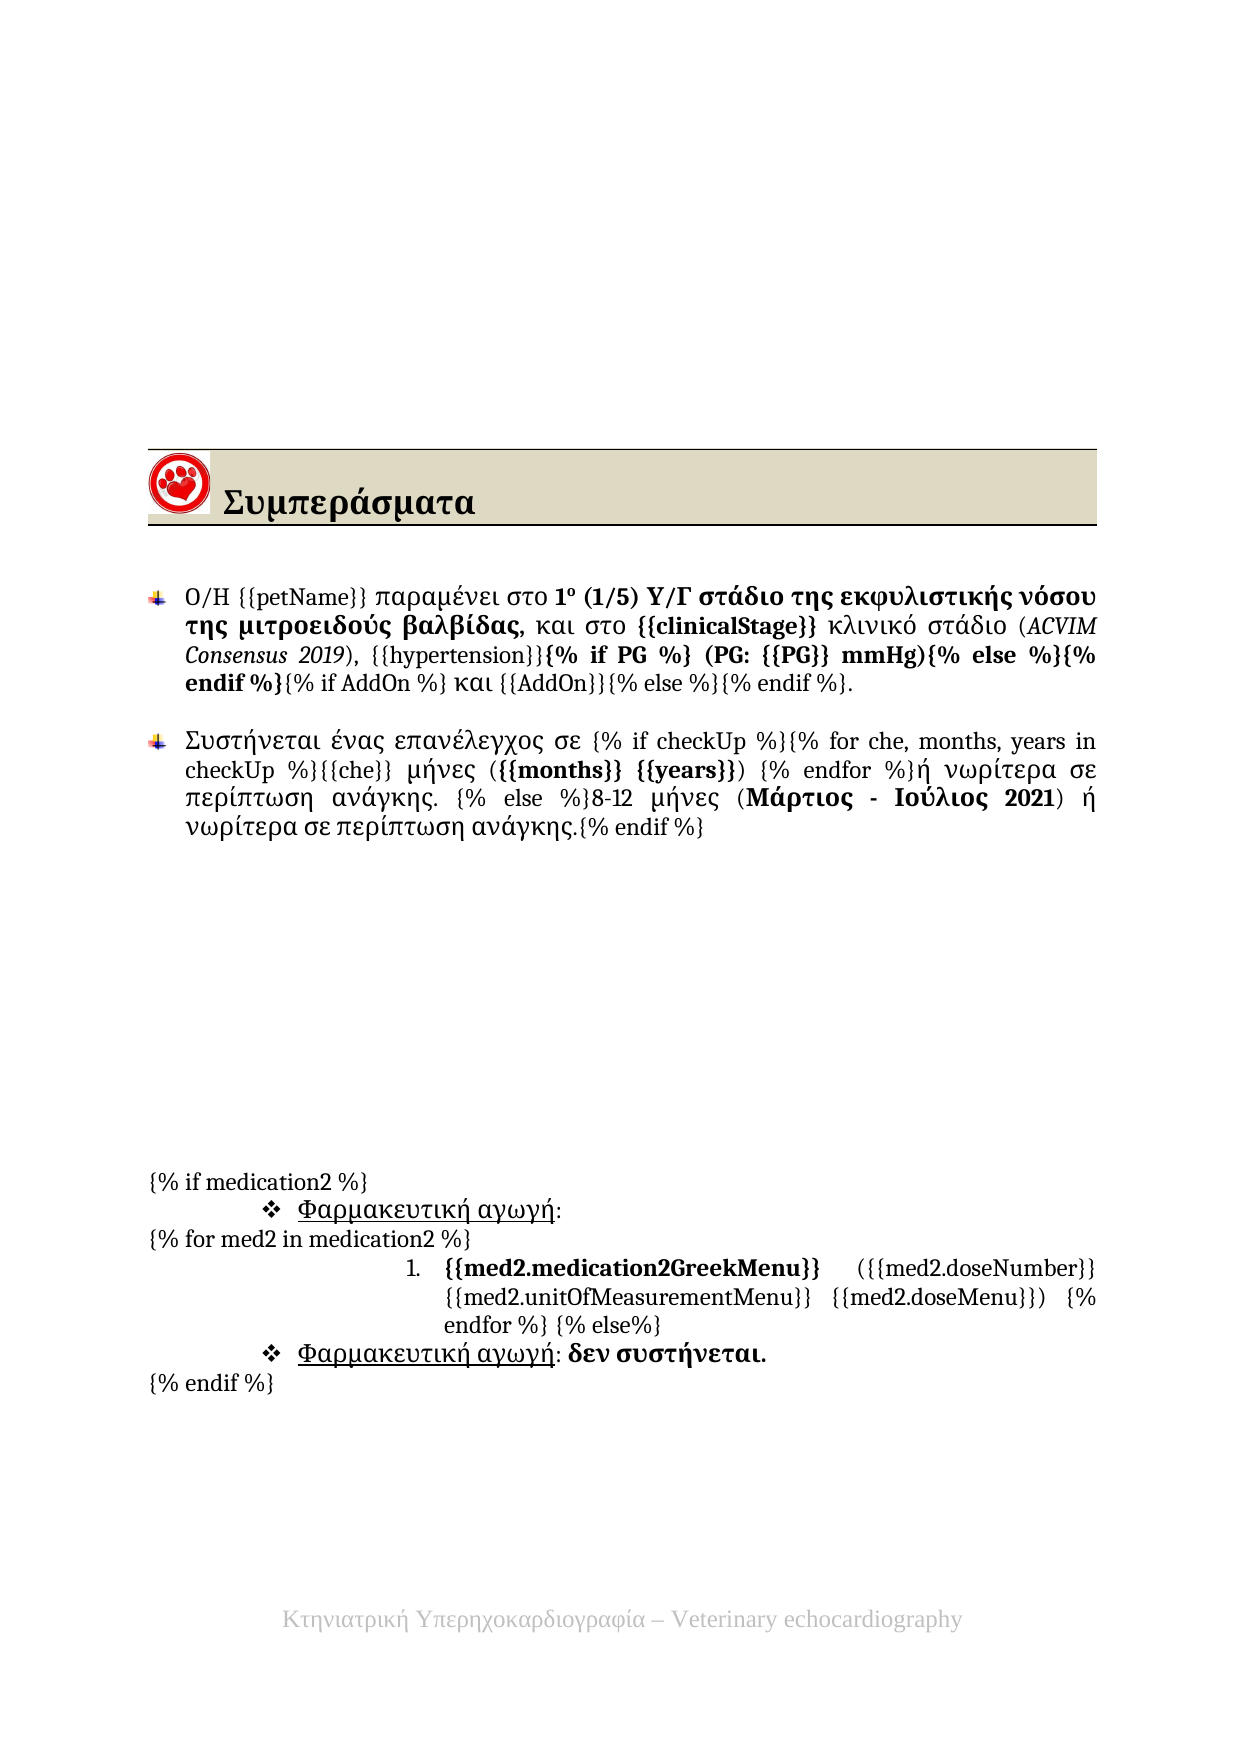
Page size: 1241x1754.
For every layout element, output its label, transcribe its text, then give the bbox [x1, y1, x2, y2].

subtitle Συμπεράσματα [148, 450, 1097, 524]
text {% for med2 in medication2 %} [148, 1225, 1097, 1254]
list {{med2.medication2GreekMenu}} ({{med2.doseNumber}} {{med2.unitOfMeasurementMenu}} {{med2.doseMenu}}) {% endfor %} {% else%} [406, 1254, 1097, 1340]
picture [148, 732, 166, 750]
list Φαρμακευτική αγωγή: [260, 1196, 1097, 1225]
list O/H {{petName}} παραμένει στο 1ο (1/5) Υ/Γ στάδιο της εκφυλιστικής νόσου της μιτροειδούς βαλβίδας, και στο {{clinicalStage}} κλινικό στάδιο (ACVIM Consensus 2019), {{hypertension}}{% if PG %} (PG: {{PG}} mmHg){% else %}{% endif %}{% if AddOn %} και {{AddOn}}{% else %}{% endif %}. [148, 583, 1097, 698]
picture [148, 589, 166, 606]
text {% endif %} [148, 1369, 1097, 1398]
text {% if medication2 %} [148, 1168, 1097, 1196]
list Συστήνεται ένας επανέλεγχος σε {% if checkUp %}{% for che, months, years in checkUp %}{{che}} μήνες ({{months}} {{years}}) {% endfor %}ή νωρίτερα σε περίπτωση ανάγκης. {% else %}8-12 μήνες (Μάρτιος - Ιούλιος 2021) ή νωρίτερα σε περίπτωση ανάγκης.{% endif %} [148, 727, 1097, 842]
list Φαρμακευτική αγωγή: δεν συστήνεται. [260, 1340, 1097, 1369]
picture [147, 451, 211, 514]
